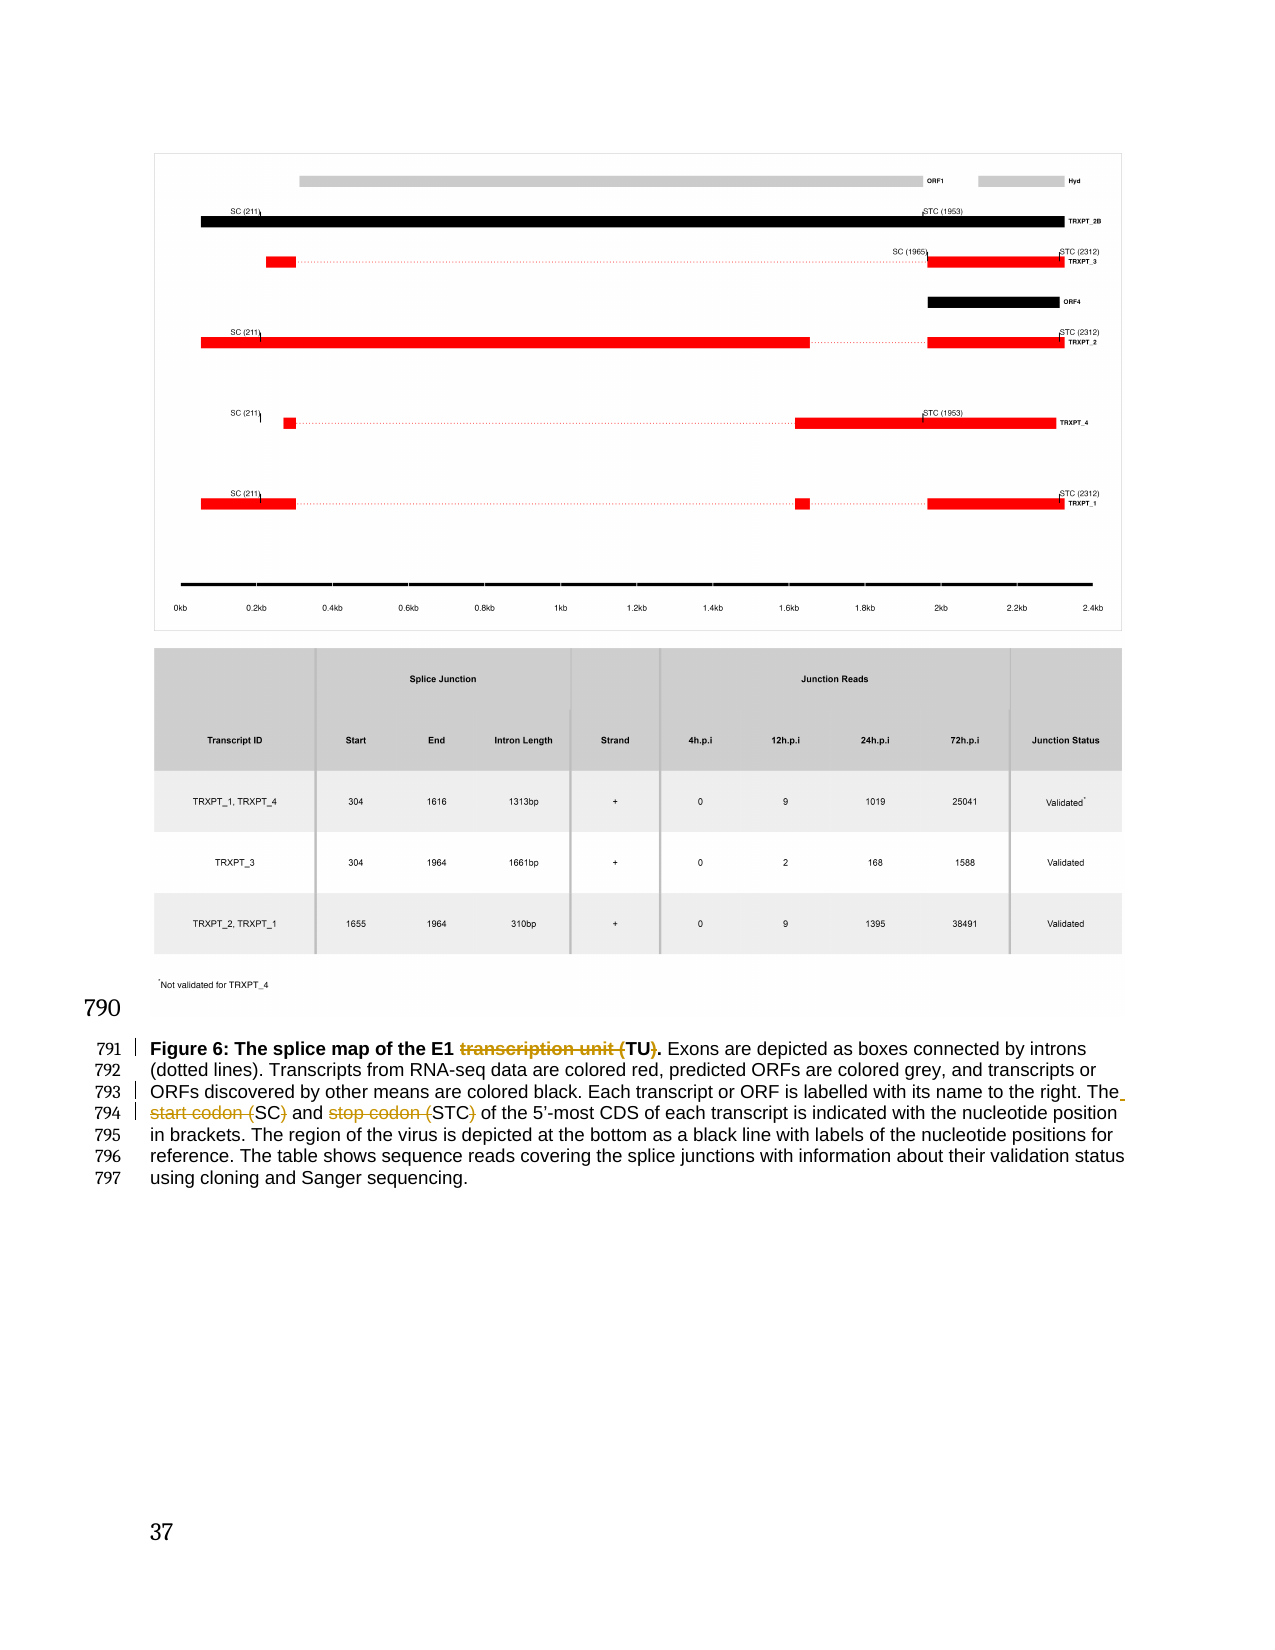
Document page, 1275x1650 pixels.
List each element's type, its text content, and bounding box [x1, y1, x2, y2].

picture [150, 150, 1125, 1017]
text Figure 6: The splice map of the E1 TU. Exons are depicted as boxes connected by introns (dotted lines). Transcripts from RNA-seq data are colored red, predicted ORFs are colored grey, and transcripts or ORFs discovered by other means are colored black. Each transcript or ORF is labelled with its name to the right. TheSC and STC of the 5’-most CDS of each transcript is indicated with the nucleotide position in brackets. The region of the virus is depicted at the bottom as a black line with labels of the nucleotide positions for reference. The table shows sequence reads covering the splice junctions with information about their validation status using cloning and Sanger sequencing. [150, 1037, 1125, 1188]
